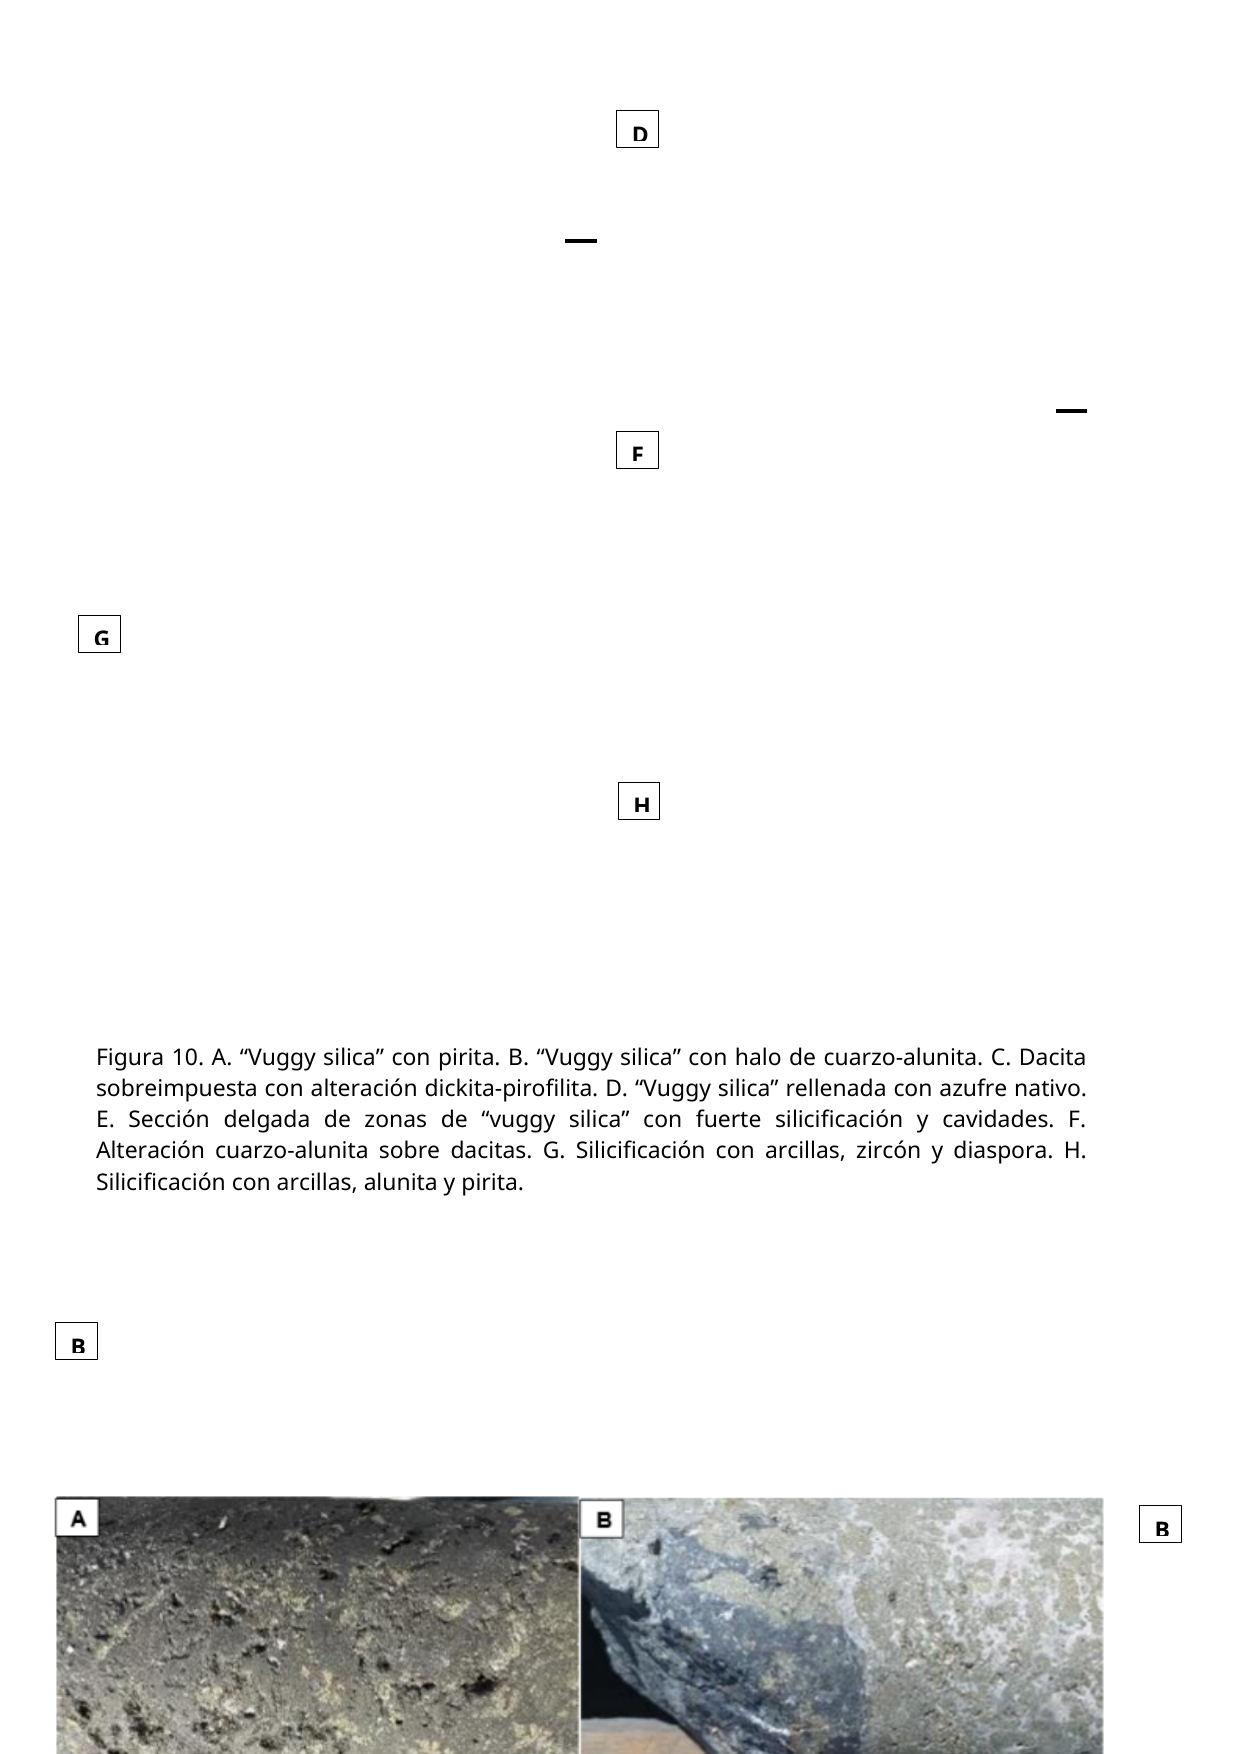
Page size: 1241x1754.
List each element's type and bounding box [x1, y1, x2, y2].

picture [52, 1492, 1107, 1754]
